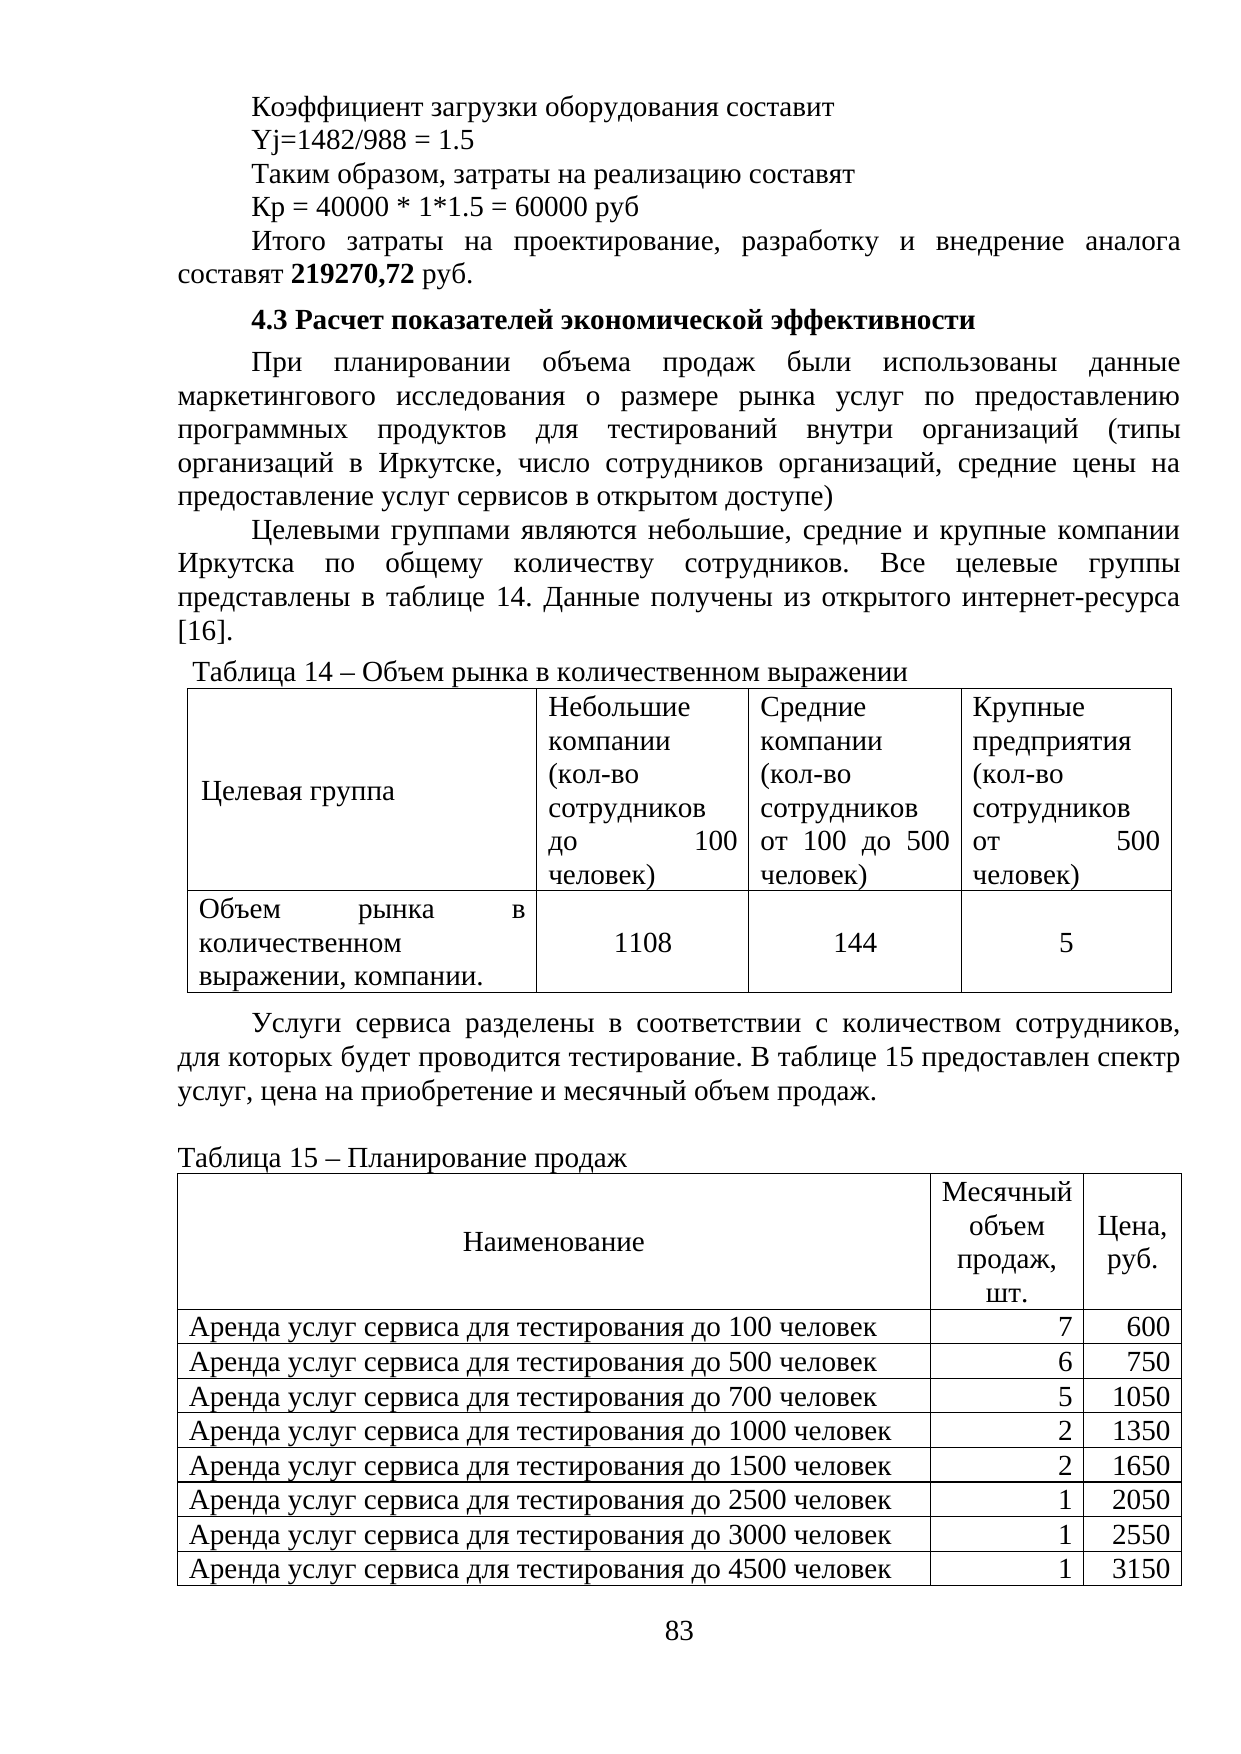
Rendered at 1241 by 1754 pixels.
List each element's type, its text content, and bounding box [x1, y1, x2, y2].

list Итого затраты на проектирование, разработку и внедрение аналога составят 219270,72 руб. [177, 223, 1181, 290]
text Кр = 40000 * 1*1.5 = 60000 руб [177, 189, 1181, 223]
list Целевыми группами являются небольшие, средние и крупные компании Иркутска по общему количеству сотрудников. Все целевые группы представлены в таблице 14. Данные получены из открытого интернет-ресурса [16]. [177, 512, 1181, 646]
table_cell 3150 [1084, 1552, 1181, 1585]
table_cell 2050 [1084, 1483, 1181, 1516]
table_cell 7 [931, 1310, 1083, 1343]
table_cell Аренда услуг сервиса для тестирования до 1500 человек [178, 1448, 930, 1481]
table_cell 5 [962, 891, 1171, 992]
table_cell 2 [931, 1448, 1083, 1481]
text Коэффициент загрузки оборудования составит [177, 89, 1181, 122]
table_cell 1650 [1084, 1448, 1181, 1481]
table_header Крупные предприятия (кол-во сотрудников от 500 человек) [962, 689, 1171, 890]
table_cell Аренда услуг сервиса для тестирования до 4500 человек [178, 1552, 930, 1585]
list При планировании объема продаж были использованы данные маркетингового исследования о размере рынка услуг по предоставлению программных продуктов для тестирований внутри организаций (типы организаций в Иркутске, число сотрудников организаций, средние цены на предоставление услуг сервисов в открытом доступе) [177, 344, 1181, 512]
table_cell 5 [931, 1379, 1083, 1412]
text Таким образом, затраты на реализацию составят [177, 156, 1181, 189]
text Yj=1482/988 = 1.5 [177, 122, 1181, 156]
table_cell Аренда услуг сервиса для тестирования до 1000 человек [178, 1413, 930, 1447]
table_cell Аренда услуг сервиса для тестирования до 700 человек [178, 1379, 930, 1412]
table_cell 1 [931, 1552, 1083, 1585]
text Таблица 14 – Объем рынка в количественном выражении [192, 654, 1181, 688]
table_cell 6 [931, 1344, 1083, 1378]
table_cell 1350 [1084, 1413, 1181, 1447]
table_cell 1050 [1084, 1379, 1181, 1412]
table_cell 1 [931, 1517, 1083, 1551]
table_cell Объем рынка в количественном выражении, компании. [188, 891, 536, 992]
table_cell 600 [1084, 1310, 1181, 1343]
table_cell 2 [931, 1413, 1083, 1447]
table_cell 1108 [537, 891, 748, 992]
list Услуги сервиса разделены в соответствии с количеством сотрудников, для которых будет проводится тестирование. В таблице 15 предоставлен спектр услуг, цена на приобретение и месячный объем продаж. [177, 1006, 1181, 1106]
list Таблица 15 – Планирование продаж [177, 1140, 1181, 1173]
table_cell Аренда услуг сервиса для тестирования до 100 человек [178, 1310, 930, 1343]
table_header Цена, руб. [1084, 1174, 1181, 1308]
table_cell 1 [931, 1483, 1083, 1516]
table_cell Аренда услуг сервиса для тестирования до 2500 человек [178, 1483, 930, 1516]
table_cell 144 [749, 891, 961, 992]
table_header Месячный объем продаж, шт. [931, 1174, 1083, 1308]
subtitle 4.3 Расчет показателей экономической эффективности [177, 302, 1181, 336]
table_header Наименование [178, 1174, 930, 1308]
table_header Средние компании (кол-во сотрудников от 100 до 500 человек) [749, 689, 961, 890]
table_header Небольшие компании (кол-во сотрудников до 100 человек) [537, 689, 748, 890]
table_cell 750 [1084, 1344, 1181, 1378]
table_header Целевая группа [188, 689, 536, 890]
table_cell Аренда услуг сервиса для тестирования до 3000 человек [178, 1517, 930, 1551]
table_cell 2550 [1084, 1517, 1181, 1551]
table_cell Аренда услуг сервиса для тестирования до 500 человек [178, 1344, 930, 1378]
